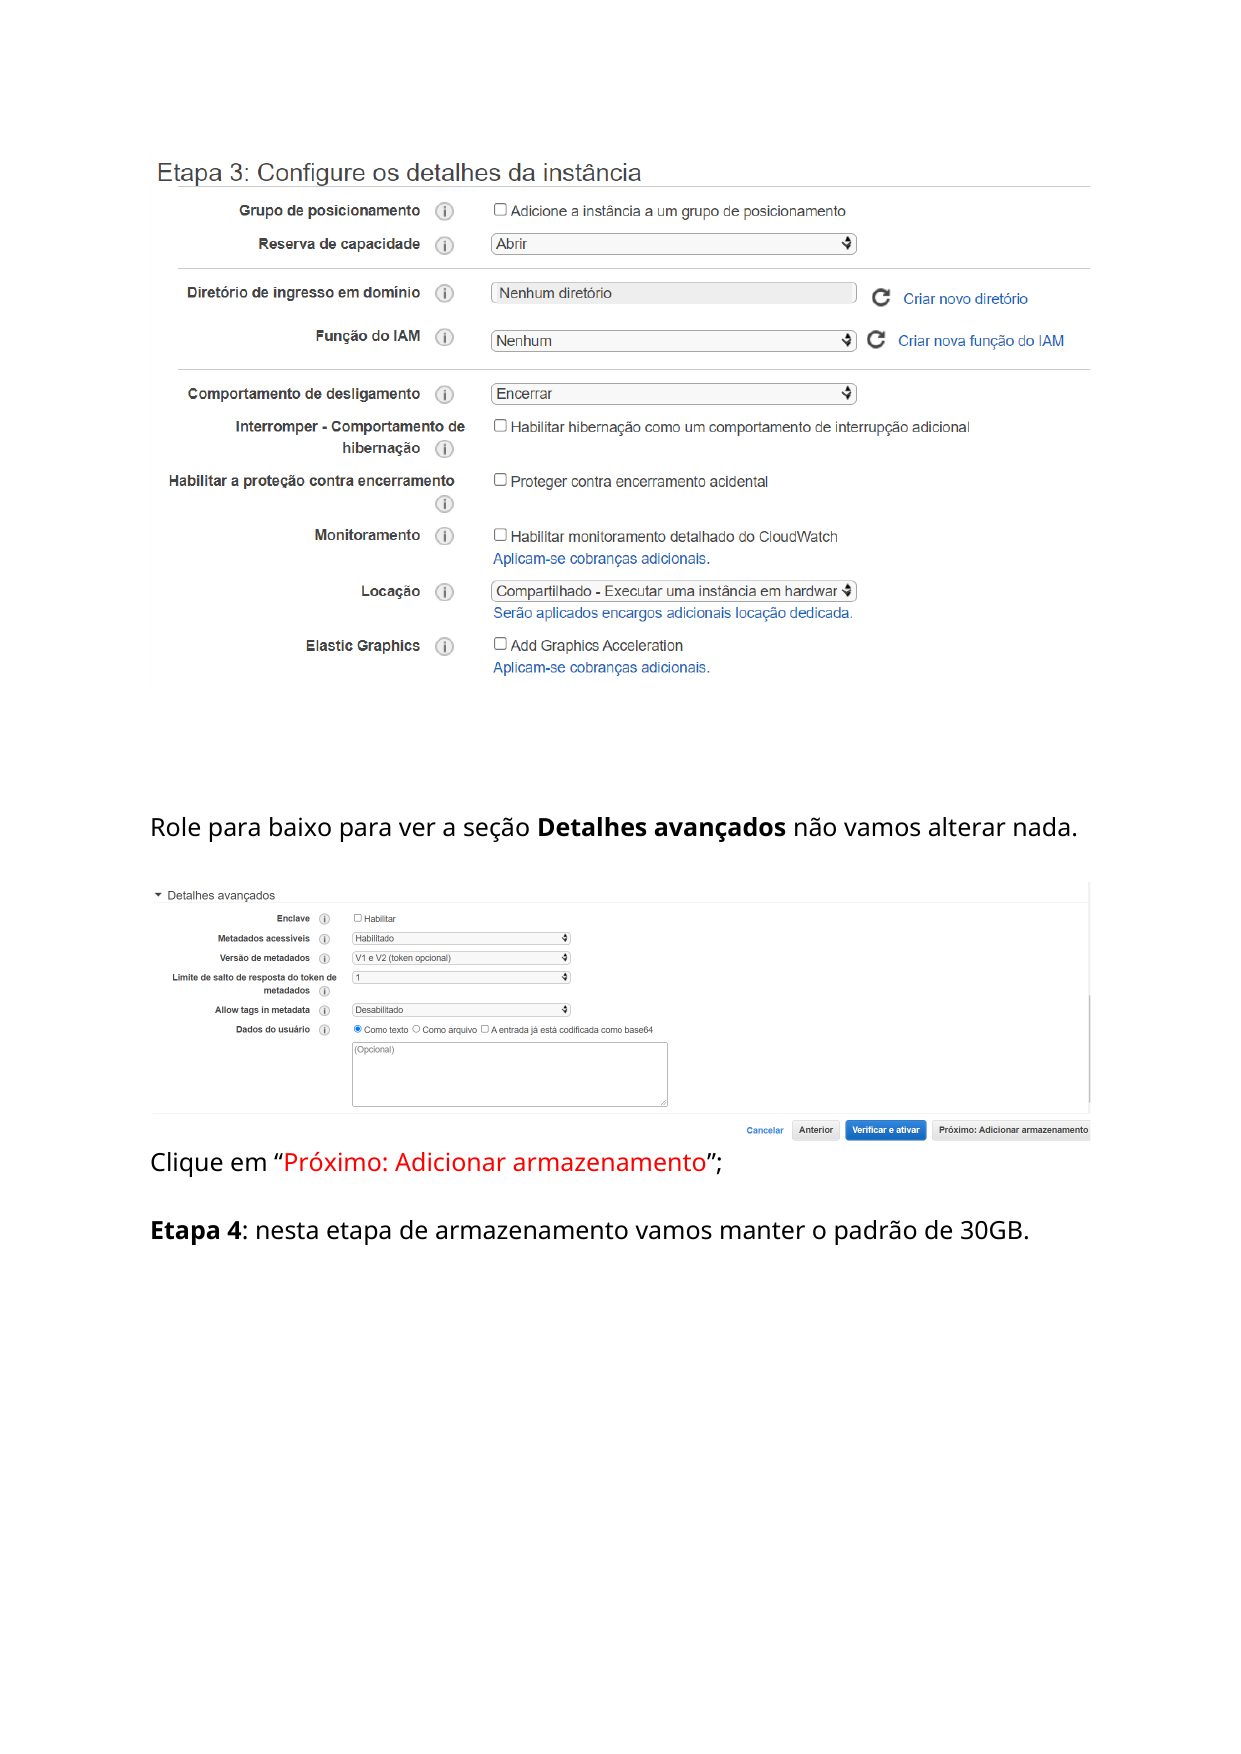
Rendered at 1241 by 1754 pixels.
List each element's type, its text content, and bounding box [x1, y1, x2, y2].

picture [150, 882, 1091, 1145]
picture [150, 150, 1091, 688]
text Etapa 4: nesta etapa de armazenamento vamos manter o padrão de 30GB. [150, 1213, 1090, 1247]
text Role para baixo para ver a seção Detalhes avançados não vamos alterar nada. [150, 809, 1090, 843]
text Clique em “Próximo: Adicionar armazenamento”; [150, 1145, 1090, 1179]
